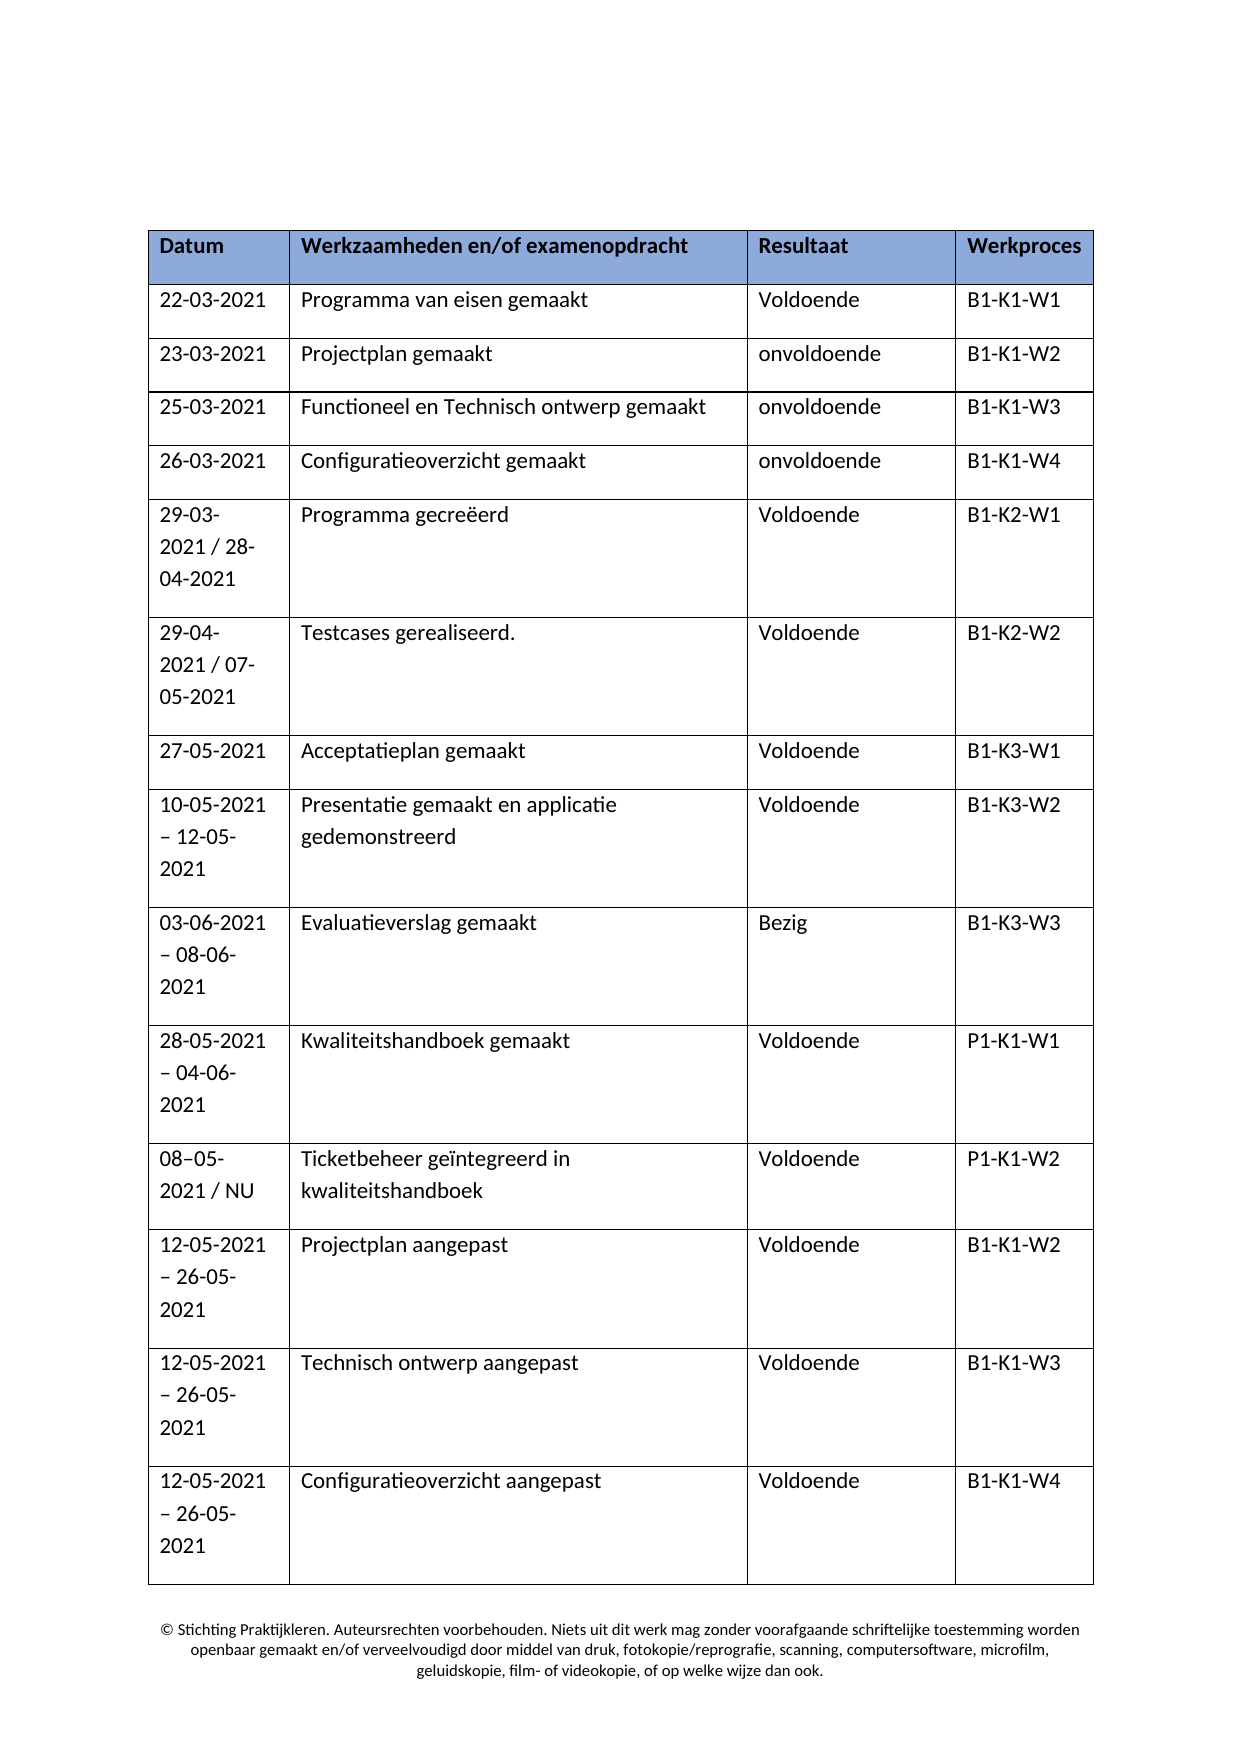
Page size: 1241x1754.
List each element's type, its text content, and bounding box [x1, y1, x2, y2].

table_header Datum [149, 231, 289, 284]
table_cell Voldoende [748, 1230, 955, 1347]
table_cell 29-04-2021 / 07-05-2021 [149, 618, 289, 735]
table_cell B1-K1-W1 [956, 285, 1093, 338]
table_cell Voldoende [748, 1144, 955, 1229]
table_cell Voldoende [748, 500, 955, 617]
table_cell B1-K2-W1 [956, 500, 1093, 617]
table_cell Acceptatieplan gemaakt [290, 736, 747, 789]
table_cell 25-03-2021 [149, 393, 289, 445]
table_cell 29-03-2021 / 28-04-2021 [149, 500, 289, 617]
table_cell B1-K1-W3 [956, 393, 1093, 445]
table_cell Evaluatieverslag gemaakt [290, 908, 747, 1025]
table_cell B1-K3-W3 [956, 908, 1093, 1025]
table_cell Voldoende [748, 618, 955, 735]
table_cell B1-K1-W4 [956, 446, 1093, 499]
table_cell P1-K1-W1 [956, 1026, 1093, 1143]
table_cell 03-06-2021 – 08-06-2021 [149, 908, 289, 1025]
table_cell B1-K2-W2 [956, 618, 1093, 735]
table_cell Testcases gerealiseerd. [290, 618, 747, 735]
table_cell 27-05-2021 [149, 736, 289, 789]
table_cell Technisch ontwerp aangepast [290, 1349, 747, 1466]
table_cell Functioneel en Technisch ontwerp gemaakt [290, 393, 747, 445]
table_cell 28-05-2021 – 04-06-2021 [149, 1026, 289, 1143]
table_cell 12-05-2021 – 26-05-2021 [149, 1230, 289, 1347]
table_cell Bezig [748, 908, 955, 1025]
table_cell B1-K3-W1 [956, 736, 1093, 789]
table_header Resultaat [748, 231, 955, 284]
table_cell onvoldoende [748, 446, 955, 499]
table_header Werkproces [956, 231, 1093, 284]
table_cell Projectplan gemaakt [290, 339, 747, 391]
table_cell 10-05-2021 – 12-05-2021 [149, 790, 289, 907]
table_cell B1-K1-W2 [956, 1230, 1093, 1347]
table_cell 08–05-2021 / NU [149, 1144, 289, 1229]
table_cell 12-05-2021 – 26-05-2021 [149, 1467, 289, 1584]
table_cell Configuratieoverzicht gemaakt [290, 446, 747, 499]
table_cell Voldoende [748, 790, 955, 907]
table_cell 12-05-2021 – 26-05-2021 [149, 1349, 289, 1466]
table_cell Presentatie gemaakt en applicatie gedemonstreerd [290, 790, 747, 907]
table_cell B1-K1-W2 [956, 339, 1093, 391]
table_cell Ticketbeheer geïntegreerd in kwaliteitshandboek [290, 1144, 747, 1229]
table_cell Programma van eisen gemaakt [290, 285, 747, 338]
table_cell 26-03-2021 [149, 446, 289, 499]
table_cell Voldoende [748, 1467, 955, 1584]
table_cell P1-K1-W2 [956, 1144, 1093, 1229]
table_cell onvoldoende [748, 393, 955, 445]
table_cell Voldoende [748, 1026, 955, 1143]
table_cell 22-03-2021 [149, 285, 289, 338]
table_cell Programma gecreëerd [290, 500, 747, 617]
table_cell Kwaliteitshandboek gemaakt [290, 1026, 747, 1143]
table_cell B1-K3-W2 [956, 790, 1093, 907]
table_cell Projectplan aangepast [290, 1230, 747, 1347]
table_cell B1-K1-W4 [956, 1467, 1093, 1584]
table_cell Voldoende [748, 285, 955, 338]
table_cell Voldoende [748, 736, 955, 789]
table_header Werkzaamheden en/of examenopdracht [290, 231, 747, 284]
table_cell onvoldoende [748, 339, 955, 391]
table_cell B1-K1-W3 [956, 1349, 1093, 1466]
table_cell Configuratieoverzicht aangepast [290, 1467, 747, 1584]
table_cell Voldoende [748, 1349, 955, 1466]
table_cell 23-03-2021 [149, 339, 289, 391]
